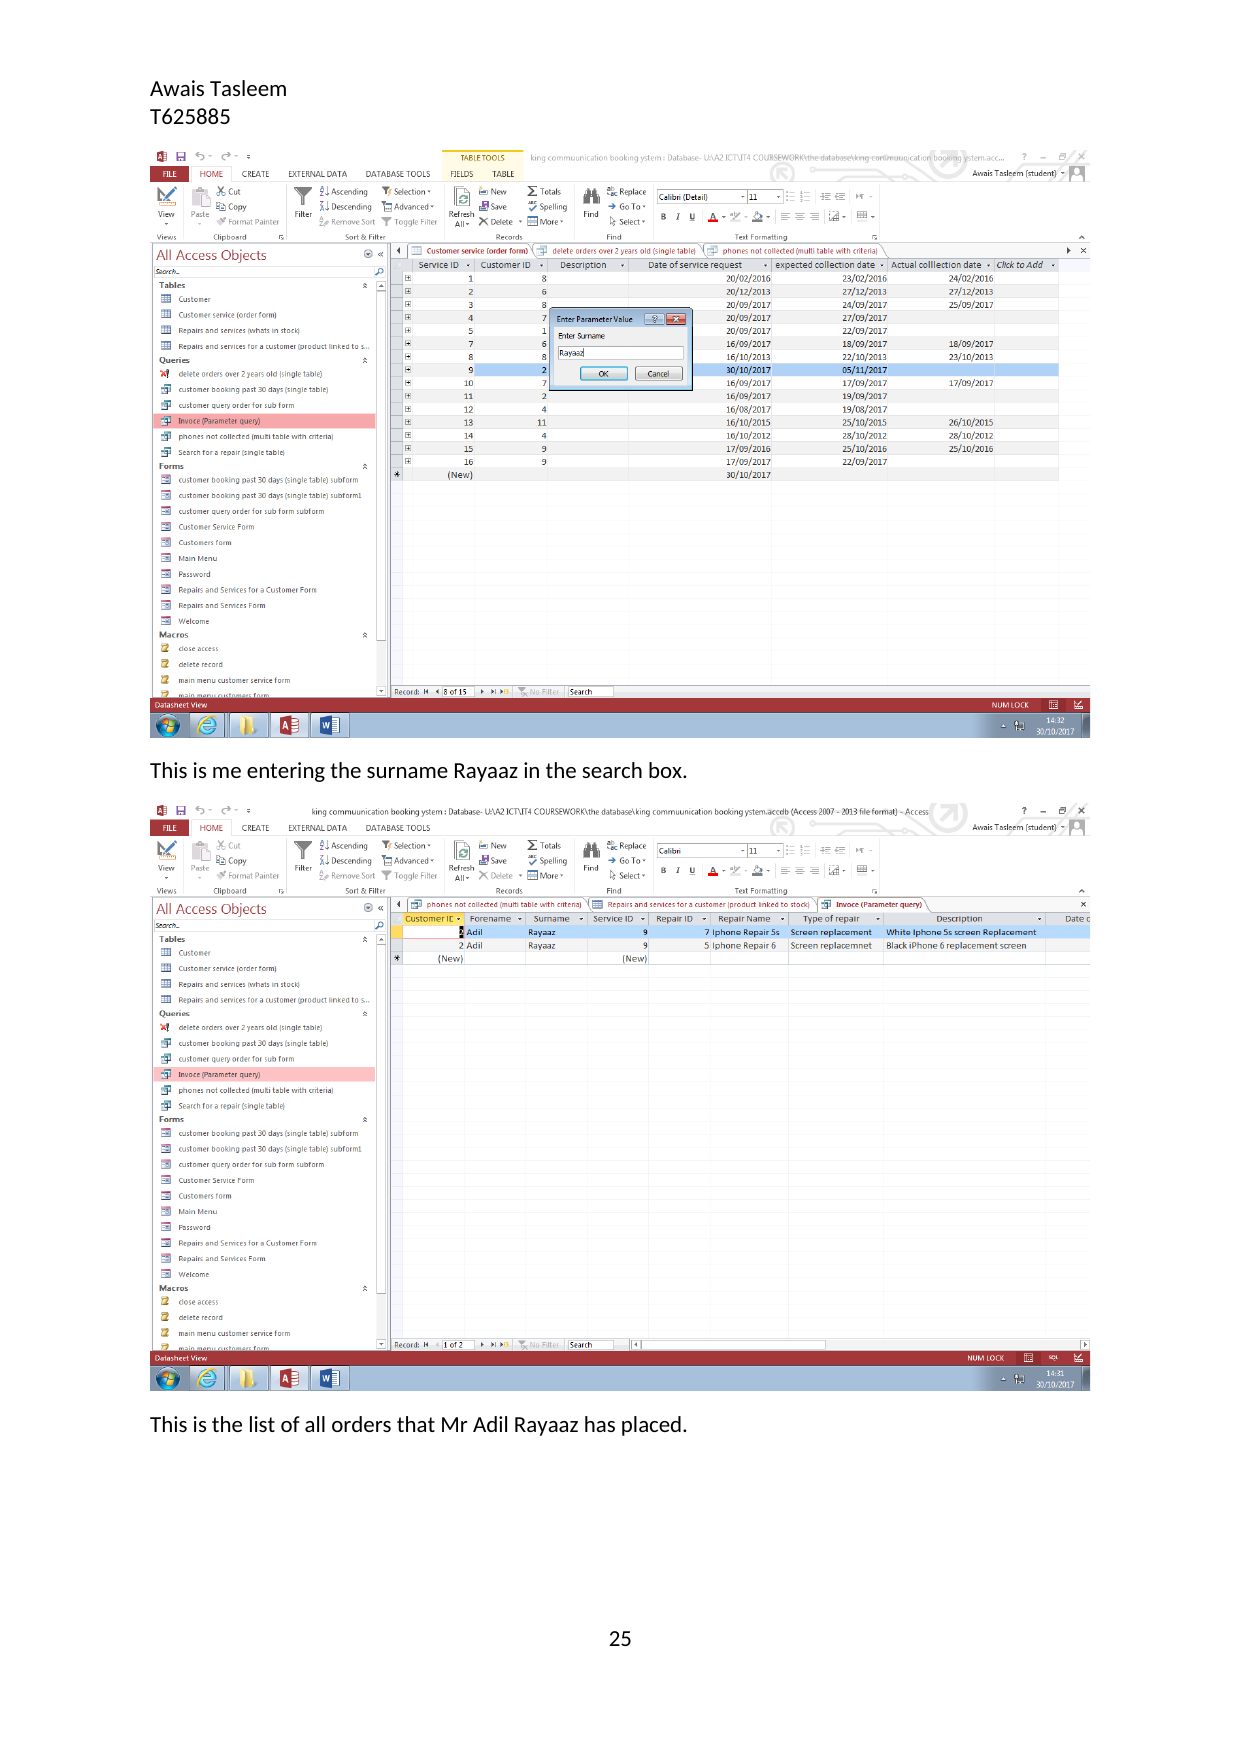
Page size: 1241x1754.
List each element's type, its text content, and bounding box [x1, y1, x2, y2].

picture [150, 803, 1091, 1391]
picture [150, 150, 1091, 738]
text This is me entering the surname Rayaaz in the search box. [150, 756, 1090, 784]
text This is the list of all orders that Mr Adil Rayaaz has placed. [150, 1410, 1090, 1438]
